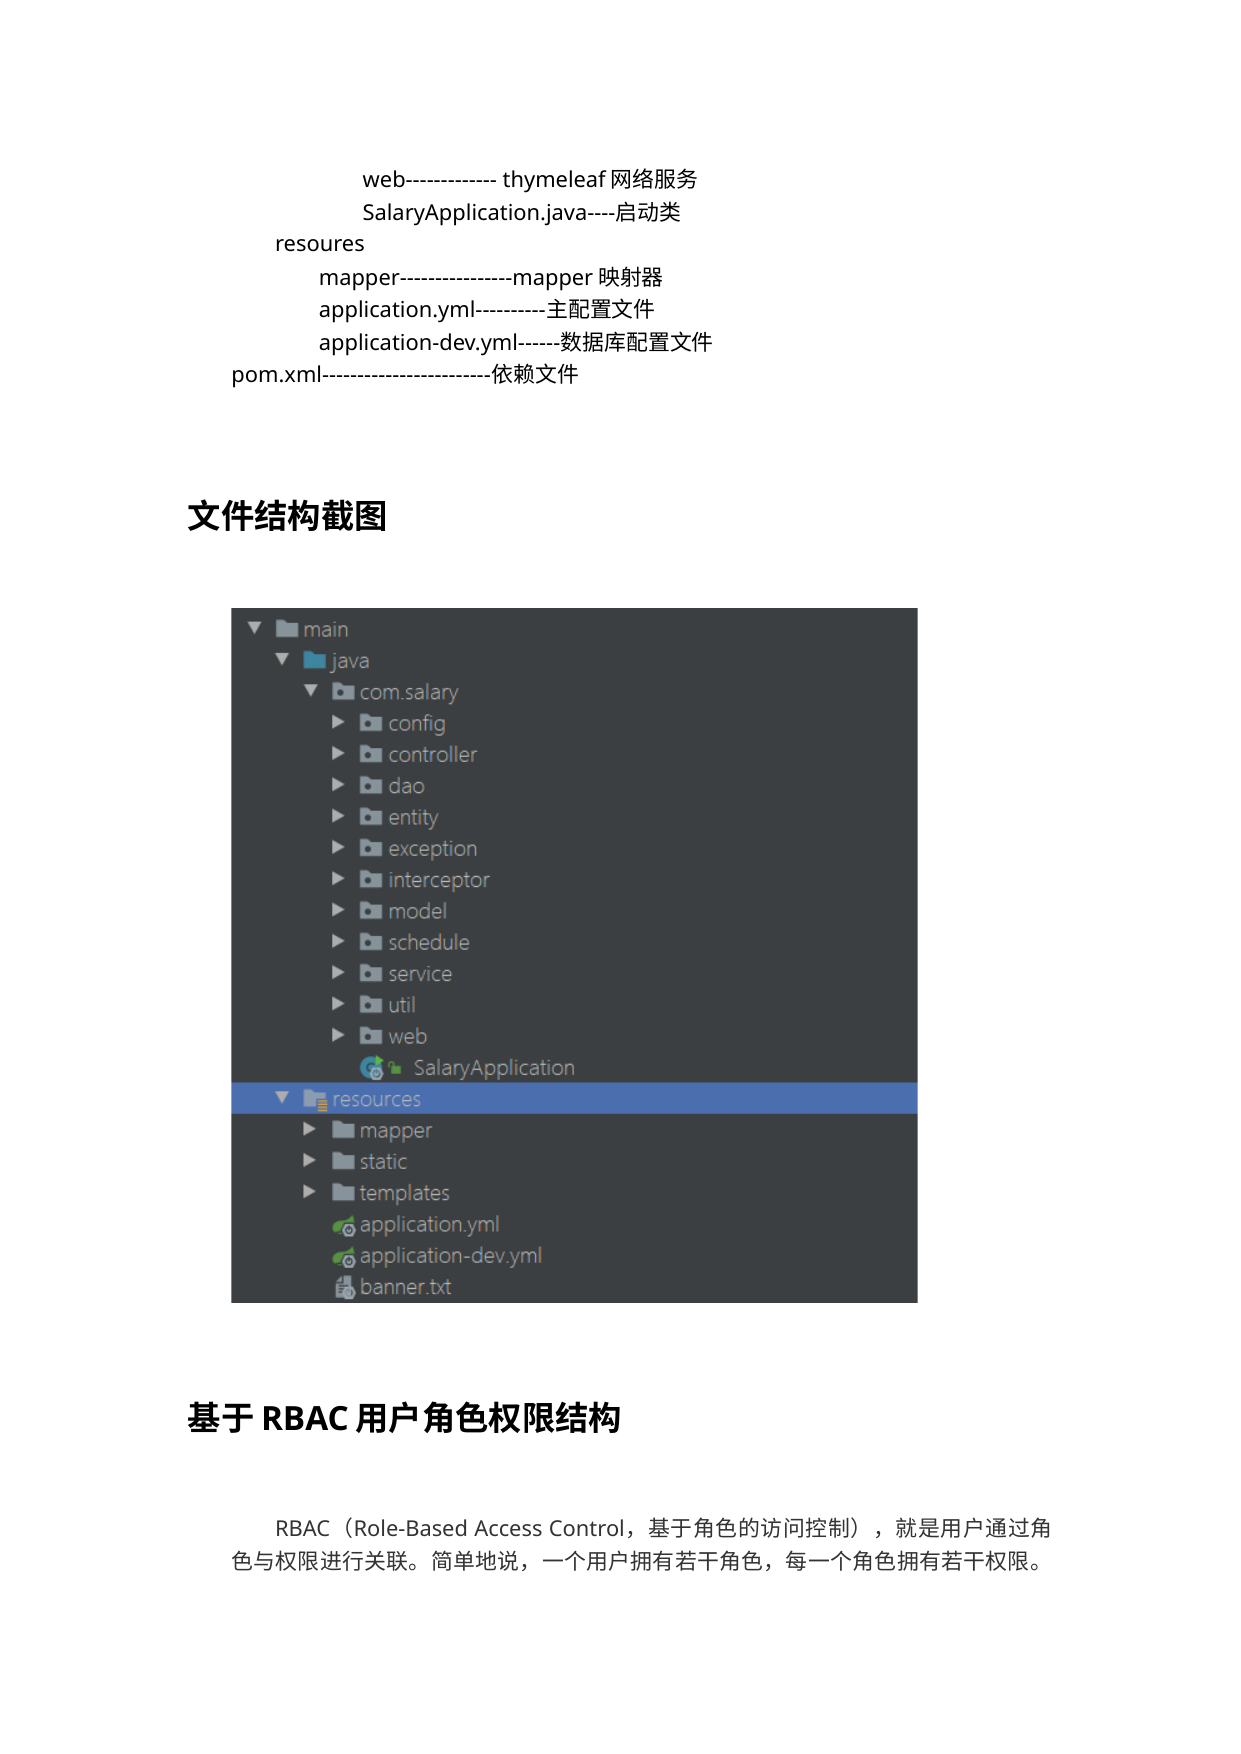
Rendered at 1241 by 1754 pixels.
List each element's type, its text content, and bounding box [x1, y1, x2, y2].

text pom.xml------------------------依赖文件 [231, 357, 1053, 389]
subtitle 基于RBAC用户角色权限结构 [187, 1383, 1053, 1448]
picture [231, 608, 918, 1303]
text application.yml----------主配置文件 [231, 292, 1053, 324]
text SalaryApplication.java----启动类 [231, 194, 1053, 227]
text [231, 1511, 1053, 1544]
text mapper----------------mapper映射器 [231, 259, 1053, 292]
subtitle 文件结构截图 [187, 482, 1053, 547]
text web------------- thymeleaf网络服务 [231, 162, 1053, 194]
text resoures [231, 227, 1053, 259]
text application-dev.yml------数据库配置文件 [231, 324, 1053, 357]
